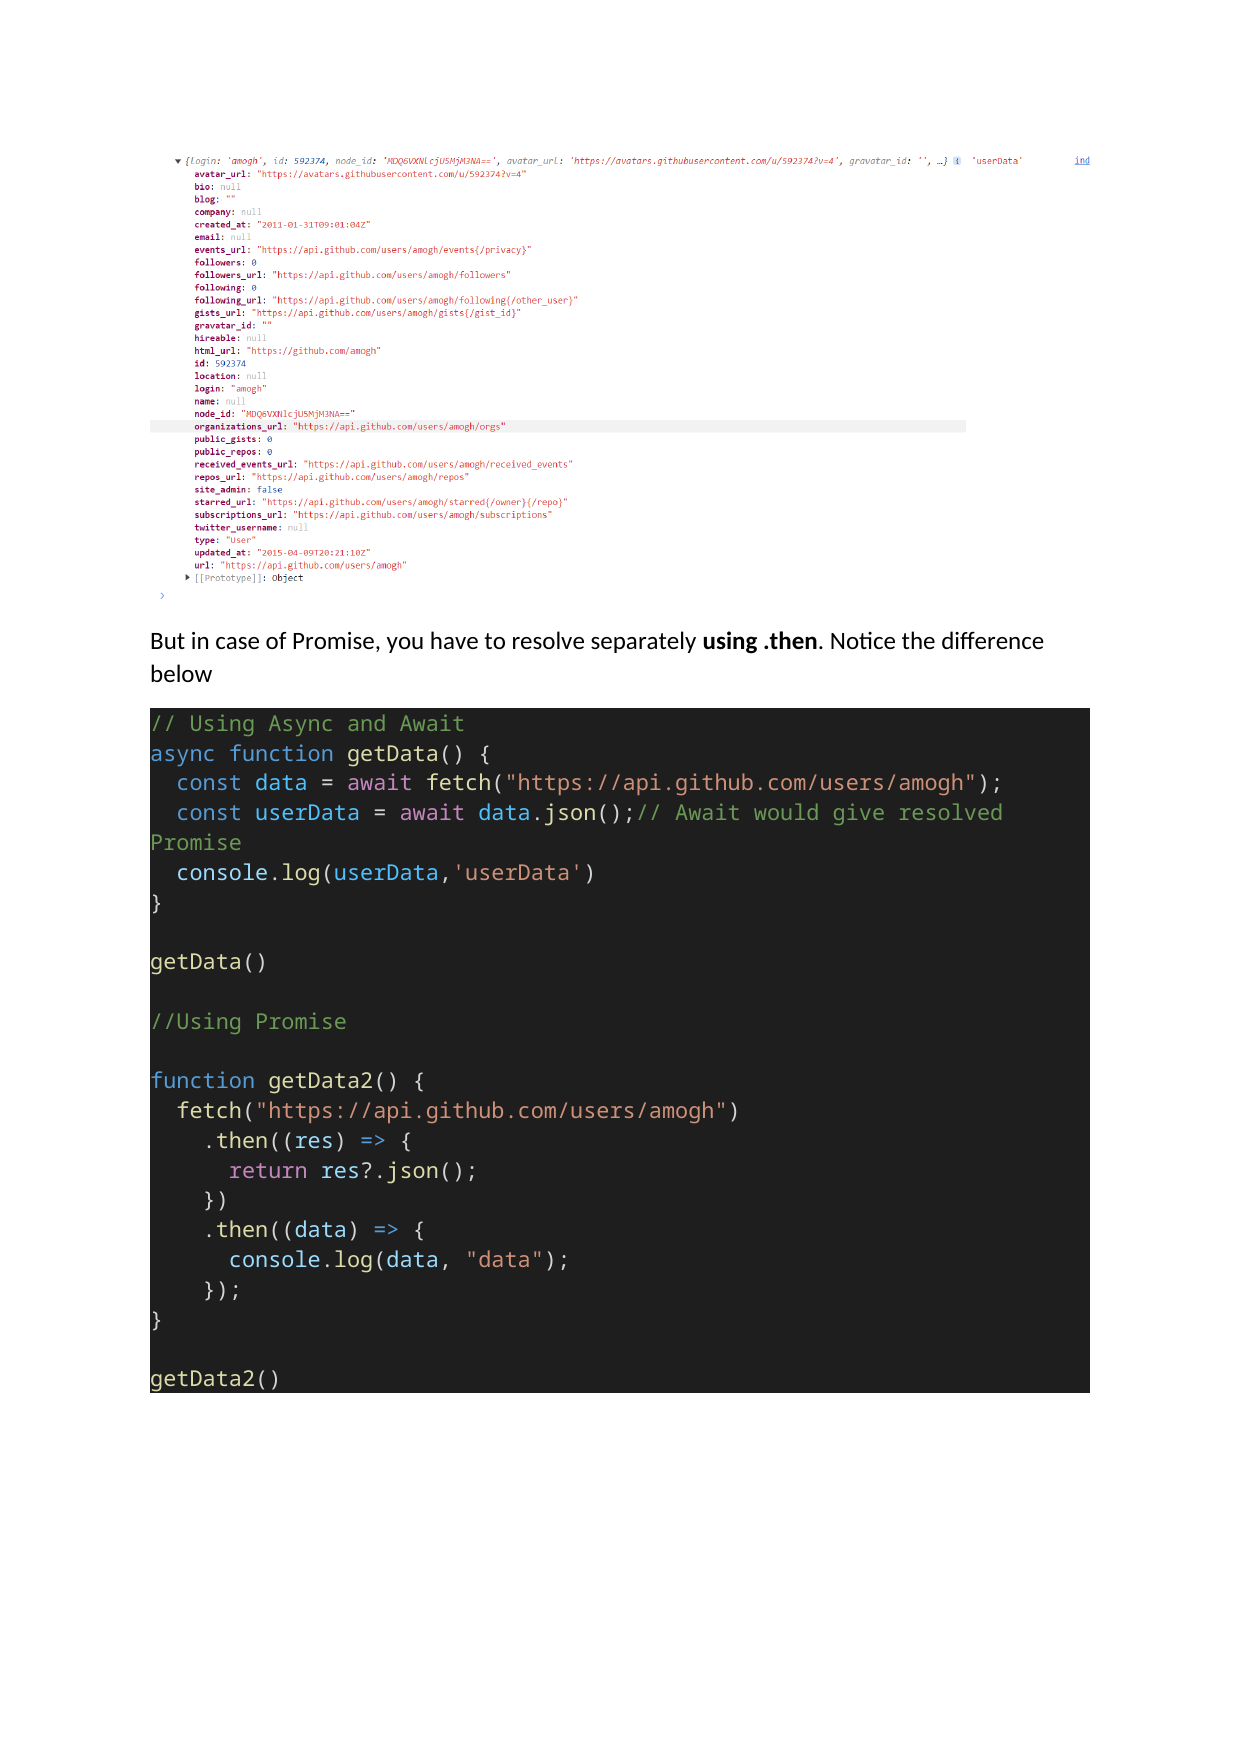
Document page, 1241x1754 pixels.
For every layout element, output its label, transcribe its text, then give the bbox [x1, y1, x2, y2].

text // Using Async and Await [150, 708, 1090, 738]
text }); [150, 1274, 1090, 1304]
text getData2() [150, 1363, 1090, 1393]
text getData() [150, 946, 1090, 976]
text console.log(data, "data"); [150, 1244, 1090, 1274]
text } [150, 887, 1090, 916]
text async function getData() { [150, 738, 1090, 767]
picture [150, 150, 1091, 607]
text const userData = await data.json();// Await would give resolved Promise [150, 797, 1090, 857]
text But in case of Promise, you have to resolve separately using .then. Notice the difference below [150, 625, 1090, 689]
text return res?.json(); [150, 1155, 1090, 1184]
text .then((res) => { [150, 1125, 1090, 1155]
text function getData2() { [150, 1065, 1090, 1095]
text //Using Promise [150, 1006, 1090, 1036]
text } [150, 1304, 1090, 1333]
text console.log(userData,'userData') [150, 857, 1090, 887]
text }) [150, 1184, 1090, 1214]
text fetch("https://api.github.com/users/amogh") [150, 1095, 1090, 1125]
text const data = await fetch("https://api.github.com/users/amogh"); [150, 767, 1090, 797]
text .then((data) => { [150, 1214, 1090, 1244]
